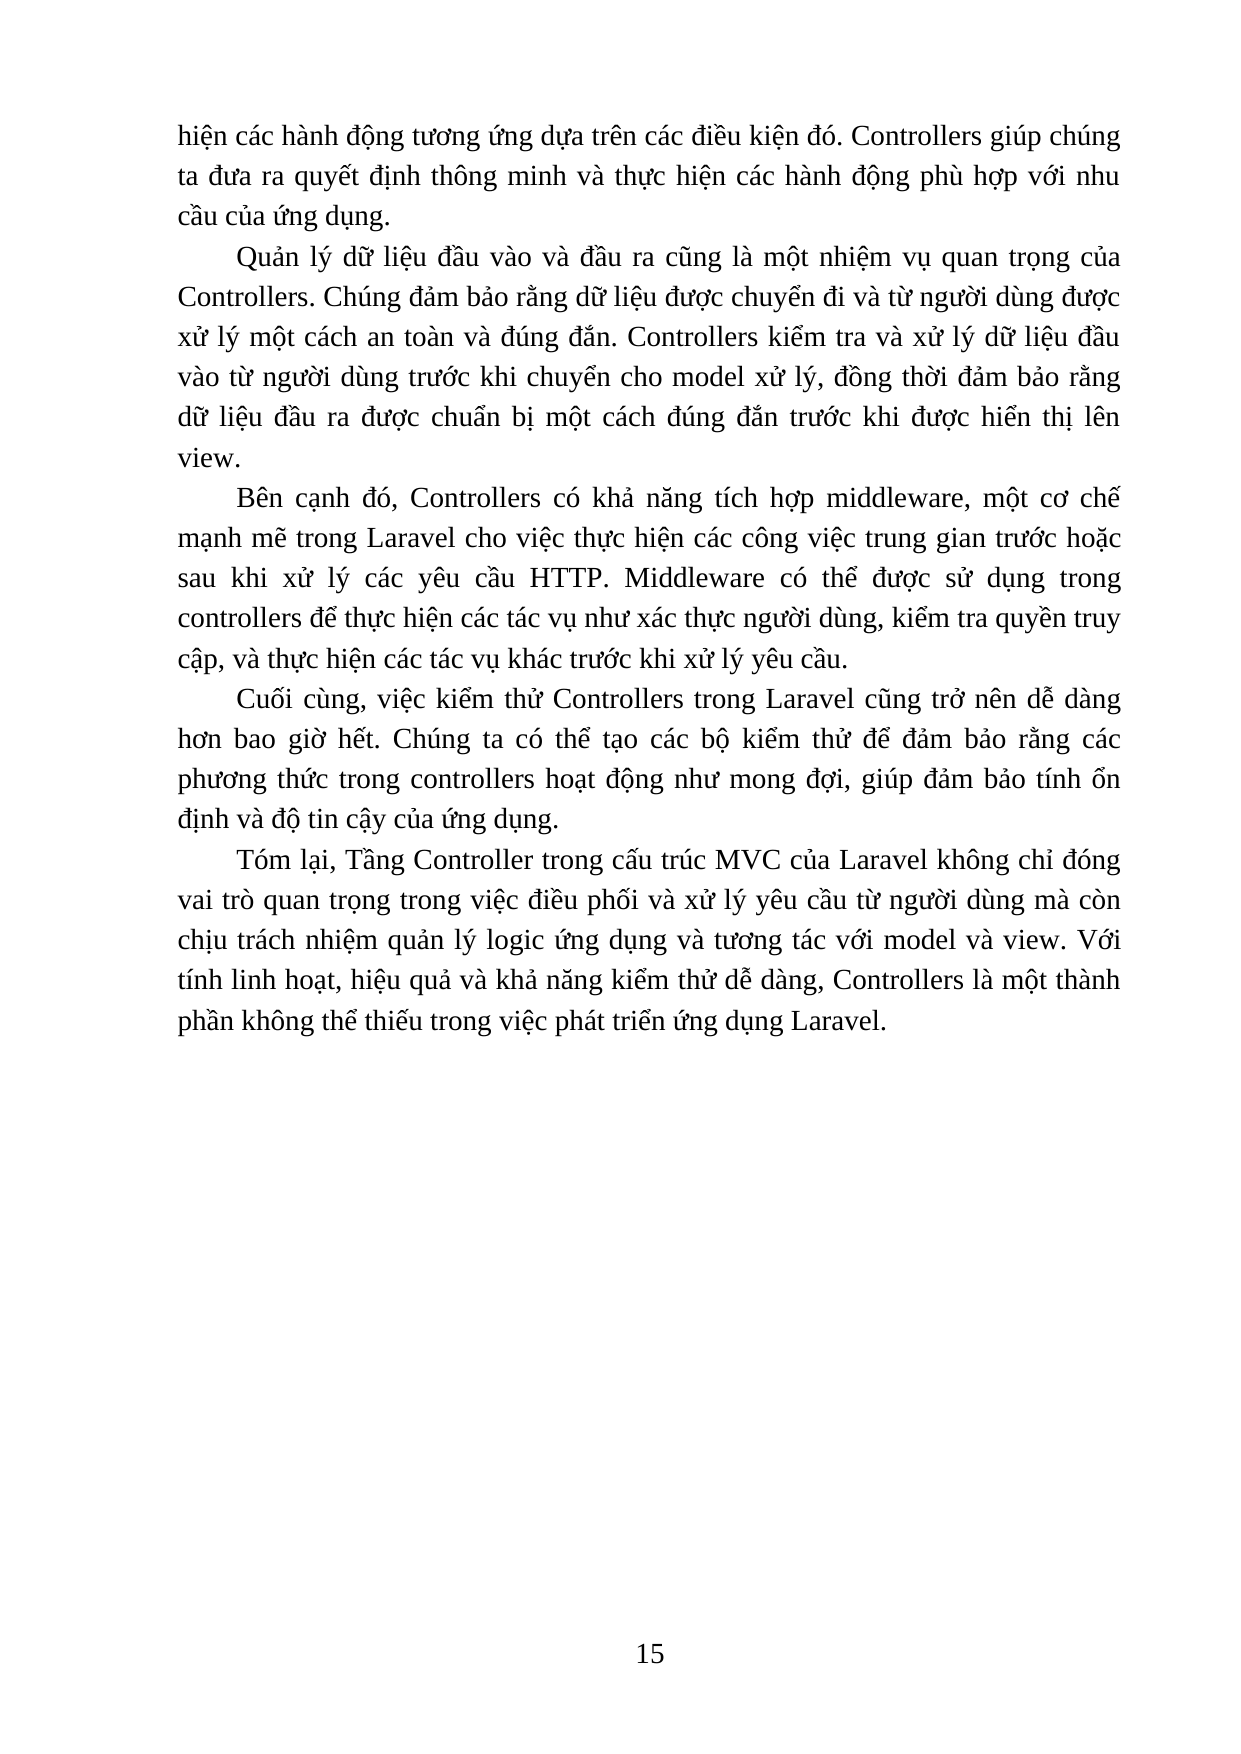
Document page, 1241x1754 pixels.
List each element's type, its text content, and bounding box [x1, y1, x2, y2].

text Tóm lại, Tầng Controller trong cấu trúc MVC của Laravel không chỉ đóng vai trò quan trọng trong việc điều phối và xử lý yêu cầu từ người dùng mà còn chịu trách nhiệm quản lý logic ứng dụng và tương tác với model và view. Với tính linh hoạt, hiệu quả và khả năng kiểm thử dễ dàng, Controllers là một thành phần không thể thiếu trong việc phát triển ứng dụng Laravel. [177, 842, 1122, 1036]
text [177, 118, 1122, 232]
text Quản lý dữ liệu đầu vào và đầu ra cũng là một nhiệm vụ quan trọng của Controllers. Chúng đảm bảo rằng dữ liệu được chuyển đi và từ người dùng được xử lý một cách an toàn và đúng đắn. Controllers kiểm tra và xử lý dữ liệu đầu vào từ người dùng trước khi chuyển cho model xử lý, đồng thời đảm bảo rằng dữ liệu đầu ra được chuẩn bị một cách đúng đắn trước khi được hiển thị lên view. [177, 239, 1122, 473]
text Bên cạnh đó, Controllers có khả năng tích hợp middleware, một cơ chế mạnh mẽ trong Laravel cho việc thực hiện các công việc trung gian trước hoặc sau khi xử lý các yêu cầu HTTP. Middleware có thể được sử dụng trong controllers để thực hiện các tác vụ như xác thực người dùng, kiểm tra quyền truy cập, và thực hiện các tác vụ khác trước khi xử lý yêu cầu. [177, 480, 1122, 674]
text Cuối cùng, việc kiểm thử Controllers trong Laravel cũng trở nên dễ dàng hơn bao giờ hết. Chúng ta có thể tạo các bộ kiểm thử để đảm bảo rằng các phương thức trong controllers hoạt động như mong đợi, giúp đảm bảo tính ổn định và độ tin cậy của ứng dụng. [177, 681, 1122, 835]
